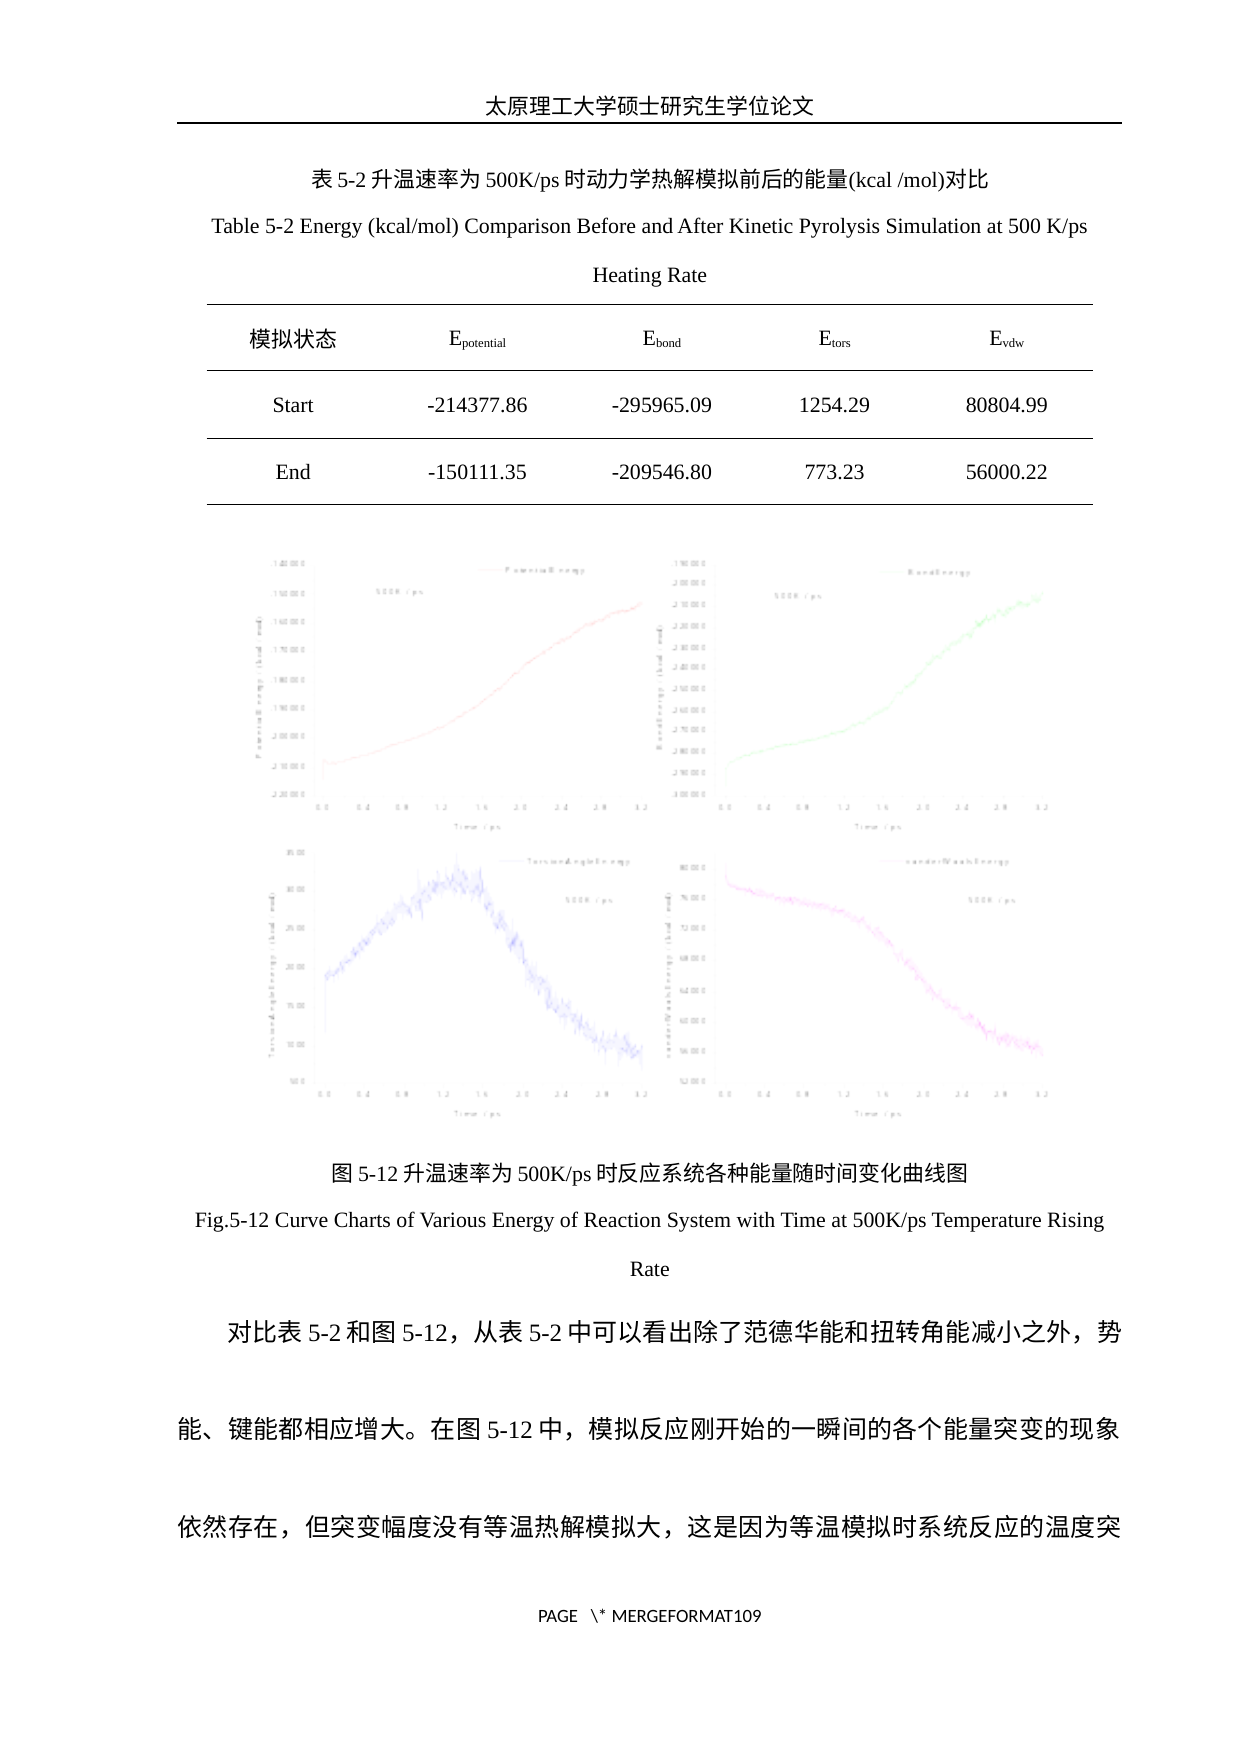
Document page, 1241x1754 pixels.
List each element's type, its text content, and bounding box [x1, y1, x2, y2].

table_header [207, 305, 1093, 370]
text Table 5-2 Energy (kcal/mol) Comparison Before and After Kinetic Pyrolysis Simulation at 500 K/ps Heating Rate [177, 209, 1122, 291]
text 表5-2 升温速率为500K/ps时动力学热解模拟前后的能量(kcal /mol)对比 [177, 161, 1122, 194]
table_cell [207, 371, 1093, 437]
text 图5-12 升温速率为500K/ps时反应系统各种能量随时间变化曲线图 [177, 1155, 1122, 1188]
text Fig.5-12 Curve Charts of Various Energy of Reaction System with Time at 500K/ps Temperature Rising Rate [177, 1204, 1122, 1285]
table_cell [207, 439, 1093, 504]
